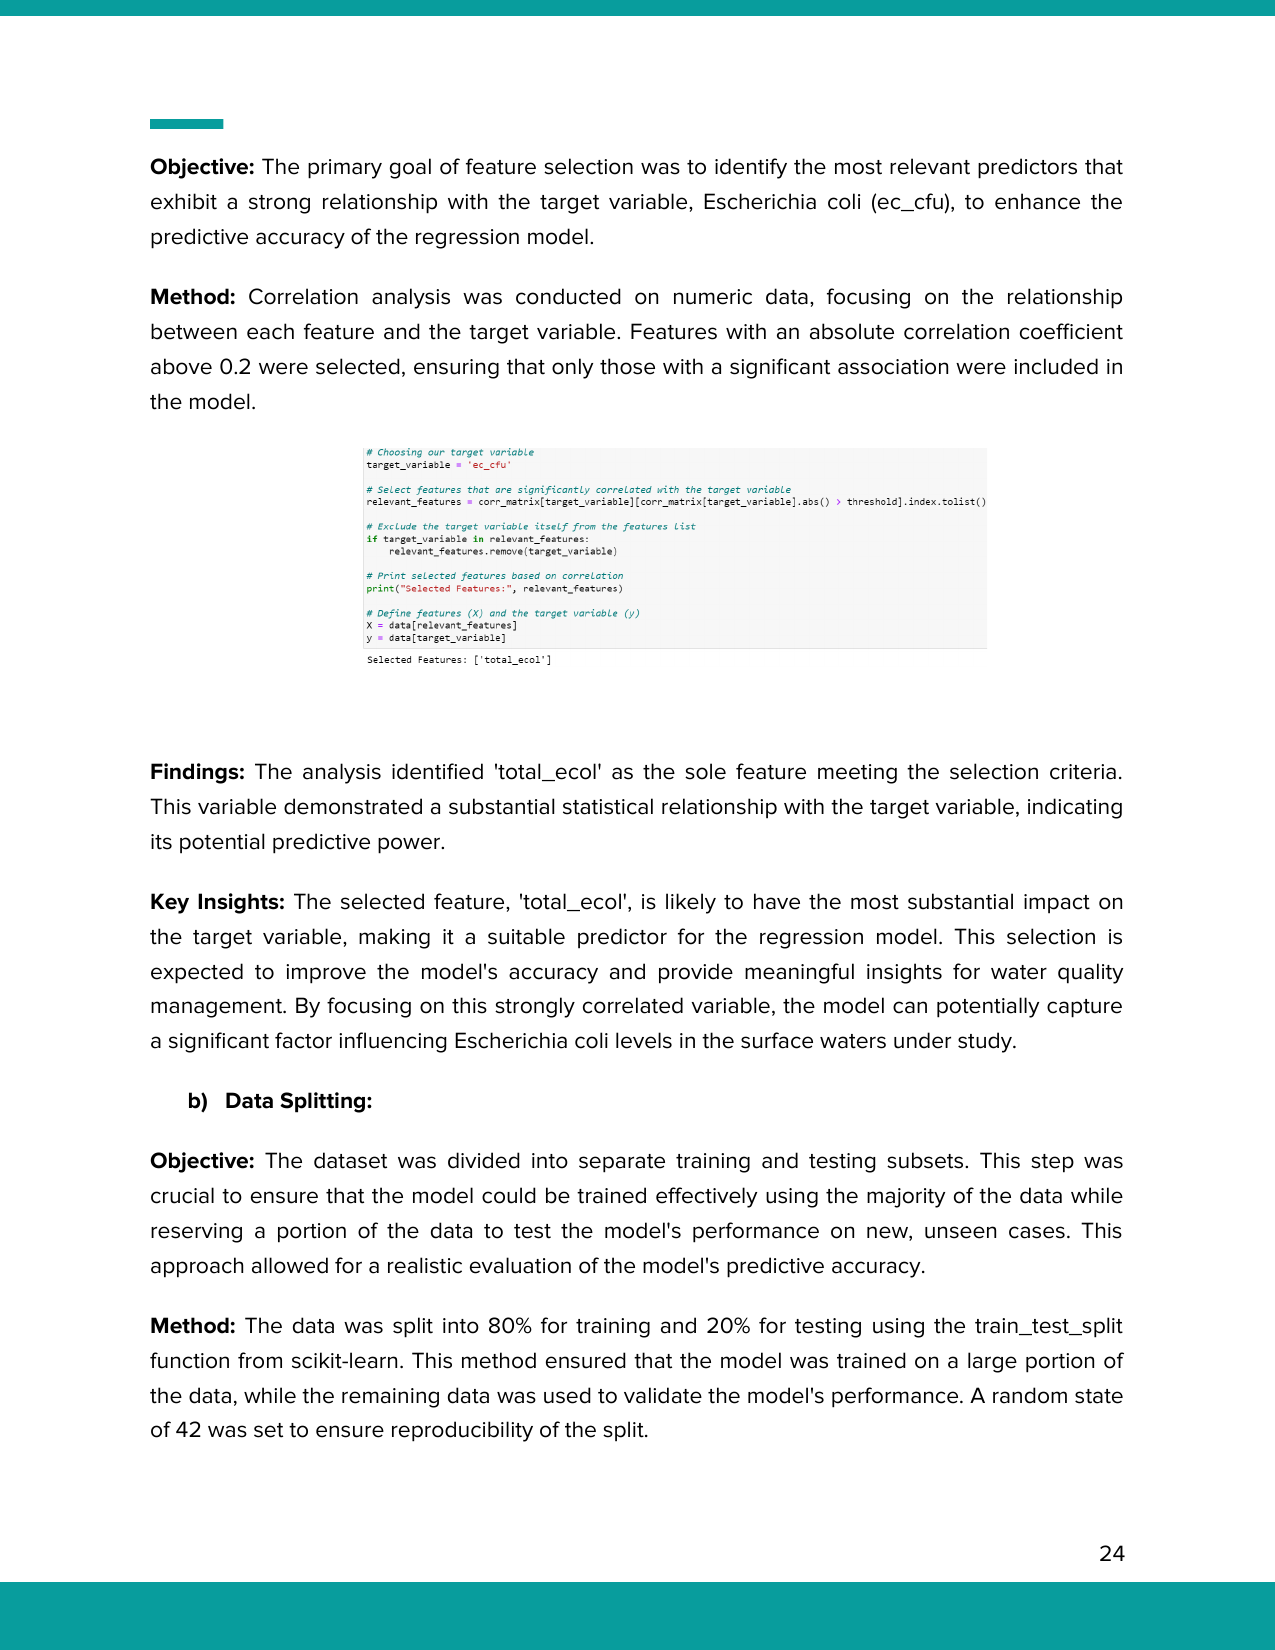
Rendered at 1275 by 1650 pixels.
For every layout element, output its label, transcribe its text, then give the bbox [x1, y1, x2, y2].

picture [0, 0, 1275, 16]
picture [0, 1582, 1275, 1650]
text Objective: The primary goal of feature selection was to identify the most relevant predictors that exhibit a strong relationship with the target variable, Escherichia coli (ec_cfu), to enhance the predictive accuracy of the regression model. [150, 154, 1125, 251]
text Method: The data was split into 80% for training and 20% for testing using the train_test_split function from scikit-learn. This method ensured that the model was trained on a large portion of the data, while the remaining data was used to validate the model's performance. A random state of 42 was set to ensure reproducibility of the split. [150, 1312, 1125, 1445]
text Method: Correlation analysis was conducted on numeric data, focusing on the relationship between each feature and the target variable. Features with an absolute correlation coefficient above 0.2 were selected, ensuring that only those with a significant association were included in the model. [150, 283, 1125, 416]
list Data Splitting: [187, 1088, 1125, 1116]
text Findings: The analysis identified 'total_ecol' as the sole feature meeting the selection criteria. This variable demonstrated a substantial statistical relationship with the target variable, indicating its potential predictive power. [150, 758, 1125, 856]
picture [150, 119, 224, 129]
picture [362, 448, 988, 667]
text Key Insights: The selected feature, 'total_ecol', is likely to have the most substantial impact on the target variable, making it a suitable predictor for the regression model. This selection is expected to improve the model's accuracy and provide meaningful insights for water quality management. By focusing on this strongly correlated variable, the model can potentially capture a significant factor influencing Escherichia coli levels in the surface waters under study. [150, 888, 1125, 1056]
text Objective: The dataset was divided into separate training and testing subsets. This step was crucial to ensure that the model could be trained effectively using the majority of the data while reserving a portion of the data to test the model's performance on new, unseen cases. This approach allowed for a realistic evaluation of the model's predictive accuracy. [150, 1148, 1125, 1280]
